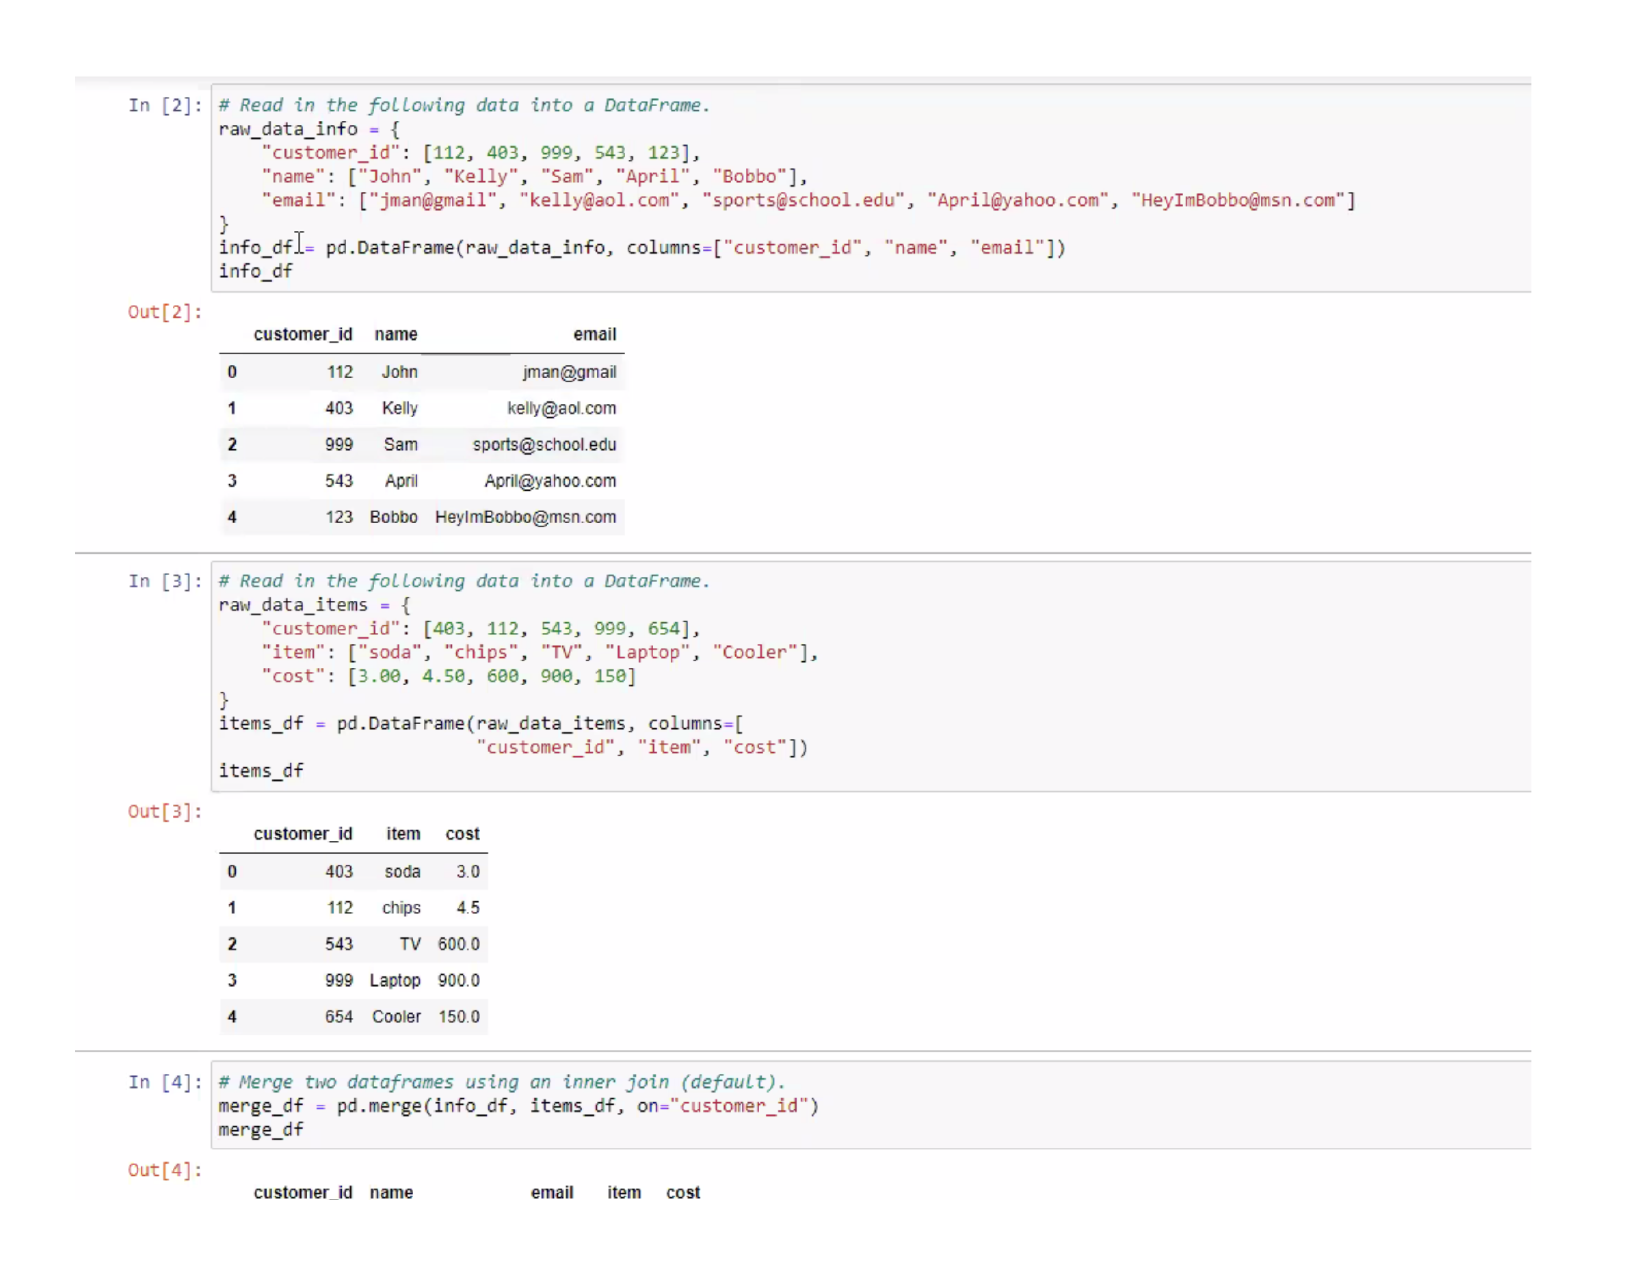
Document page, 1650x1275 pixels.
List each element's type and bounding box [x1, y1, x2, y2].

picture [75, 75, 1532, 1200]
